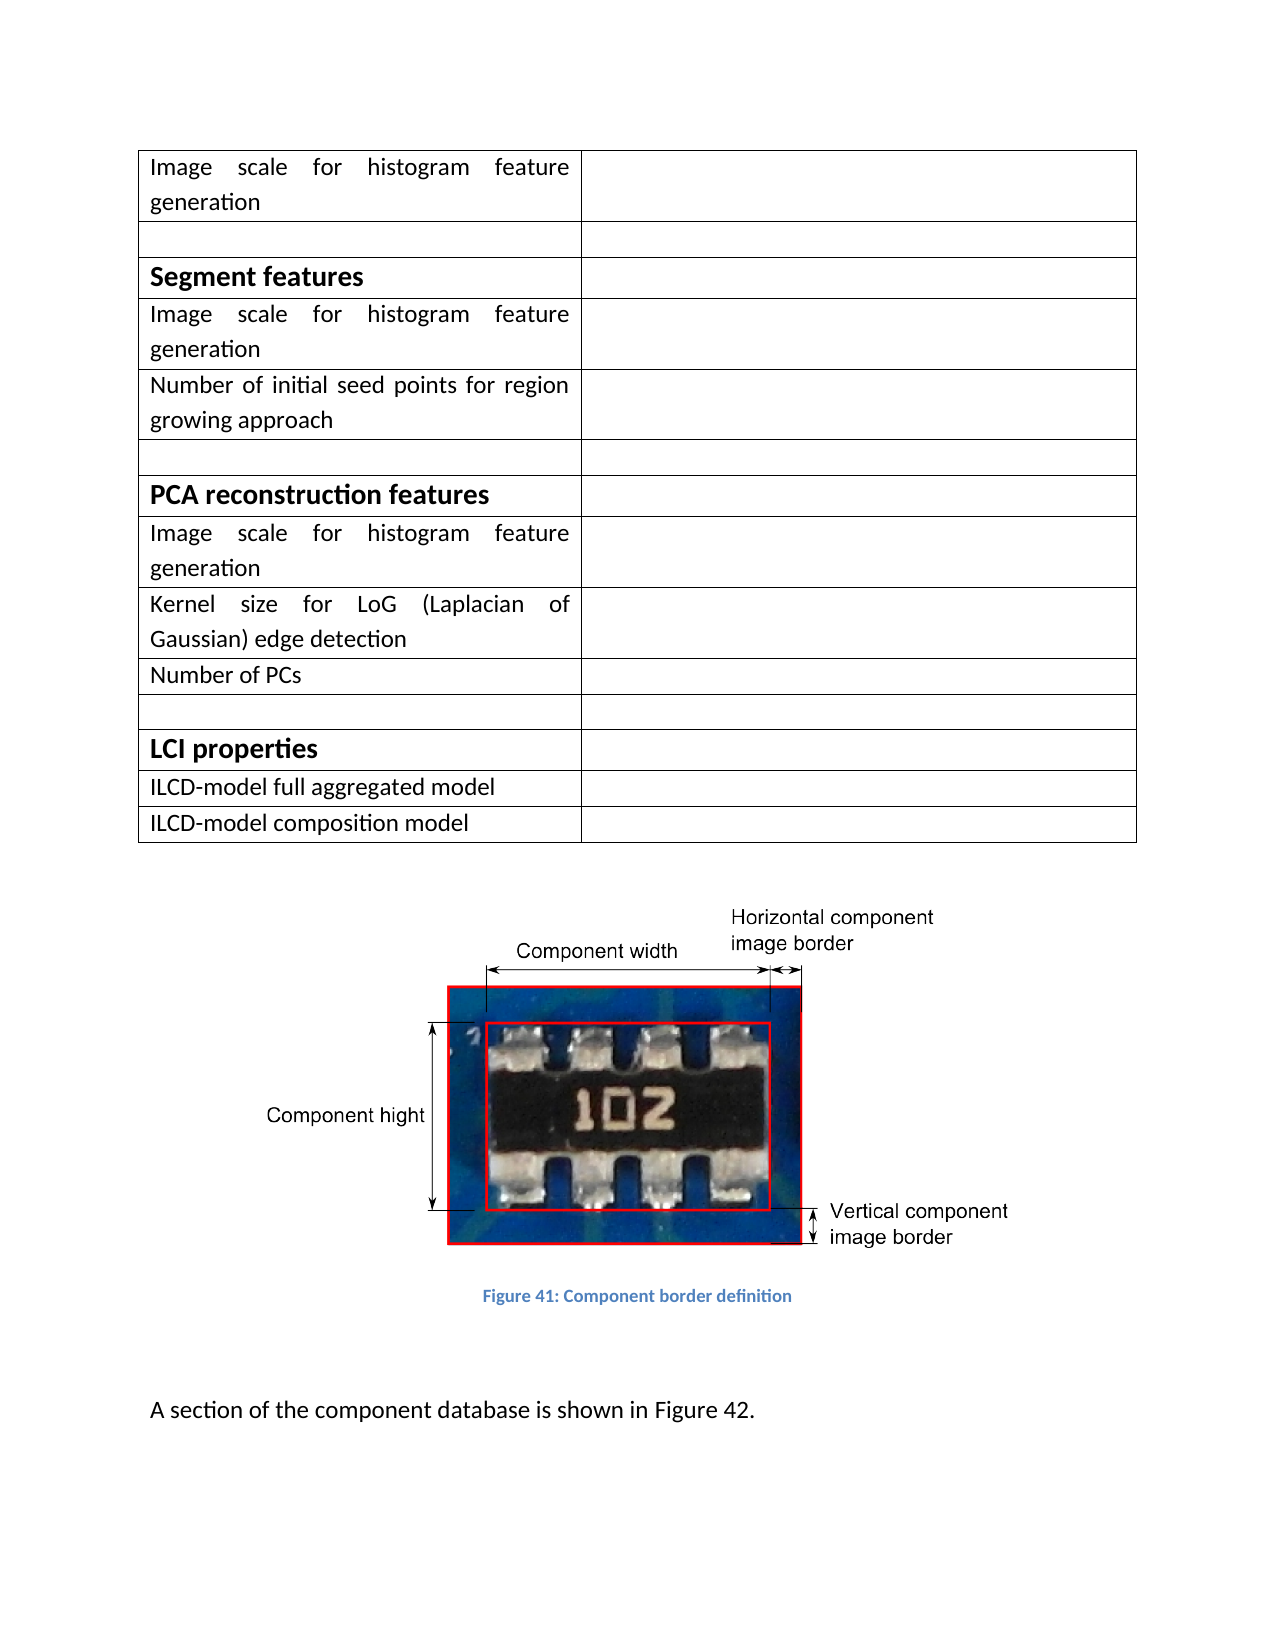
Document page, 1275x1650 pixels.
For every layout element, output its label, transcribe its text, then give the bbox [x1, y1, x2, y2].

table_cell [582, 222, 1136, 257]
text A section of the component database is shown in Figure 42. [150, 1394, 1125, 1424]
table_cell Image scale for histogram feature generation [139, 151, 581, 221]
table_cell ILCD-model full aggregated model [139, 771, 581, 806]
table_cell [582, 440, 1136, 475]
table_cell [139, 222, 581, 257]
table_cell Number of initial seed points for region growing approach [139, 370, 581, 439]
table_cell [139, 695, 581, 729]
table_cell [582, 588, 1136, 658]
table_cell [582, 258, 1136, 298]
table_cell [582, 517, 1136, 587]
table_cell [582, 771, 1136, 806]
table_cell [582, 730, 1136, 770]
table_cell [582, 299, 1136, 368]
table_cell [582, 476, 1136, 516]
table_cell Image scale for histogram feature generation [139, 299, 581, 368]
table_cell [139, 440, 581, 475]
table_cell Number of PCs [139, 659, 581, 693]
table_cell [582, 659, 1136, 693]
table_cell Segment features [139, 258, 581, 298]
table_cell [582, 695, 1136, 729]
table_cell ILCD-model composition model [139, 807, 581, 842]
table_cell [582, 807, 1136, 842]
table_cell Kernel size for LoG (Laplacian of Gaussian) edge detection [139, 588, 581, 658]
table_cell [582, 370, 1136, 439]
table_cell LCI properties [139, 730, 581, 770]
table_cell Image scale for histogram feature generation [139, 517, 581, 587]
table_cell [582, 151, 1136, 221]
picture [267, 909, 1008, 1248]
table_cell PCA reconstruction features [139, 476, 581, 516]
